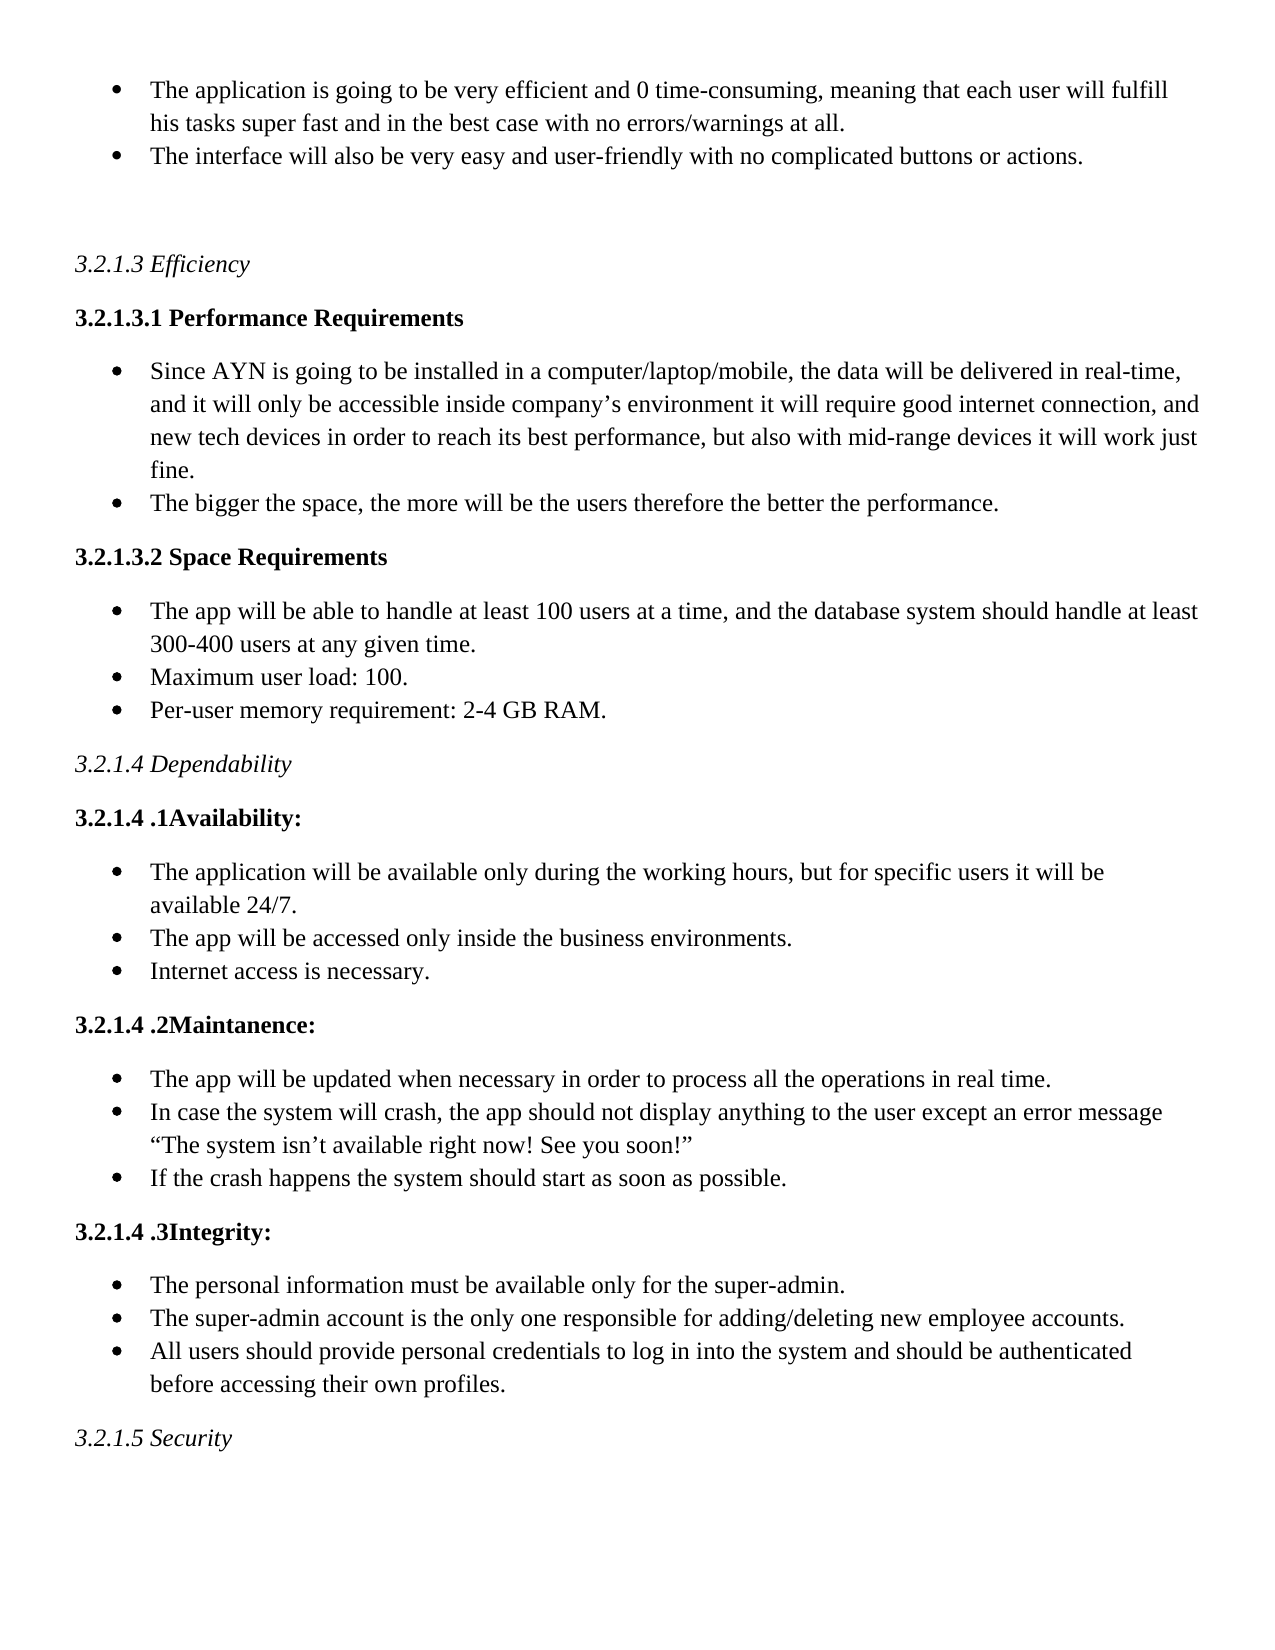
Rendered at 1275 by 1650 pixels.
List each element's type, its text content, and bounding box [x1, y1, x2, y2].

list Since AYN is going to be installed in a computer/laptop/mobile, the data will be delivered in real-time, and it will only be accessible inside company’s environment it will require good internet connection, and new tech devices in order to reach its best performance, but also with mid-range devices it will work just fine. [112, 356, 1200, 484]
list Internet access is necessary. [112, 956, 1200, 985]
list In case the system will crash, the app should not display anything to the user except an error message “The system isn’t available right now! See you soon!” [112, 1097, 1200, 1158]
list The app will be able to handle at least 100 users at a time, and the database system should handle at least 300-400 users at any given time. [112, 596, 1200, 658]
text 3.2.1.4 .3Integrity: [75, 1217, 1200, 1245]
list The interface will also be very easy and user-friendly with no complicated buttons or actions. [112, 141, 1200, 170]
text 3.2.1.3 Efficiency [75, 249, 1200, 277]
list All users should provide personal credentials to log in into the system and should be authenticated before accessing their own profiles. [112, 1336, 1200, 1398]
list Per-user memory requirement: 2-4 GB RAM. [112, 695, 1200, 724]
text 3.2.1.5 Security [75, 1423, 1200, 1452]
list The bigger the space, the more will be the users therefore the better the performance. [112, 488, 1200, 517]
text 3.2.1.4 .1Availability: [75, 803, 1200, 832]
list The application will be available only during the working hours, but for specific users it will be available 24/7. [112, 857, 1200, 919]
text 3.2.1.4 Dependability [75, 749, 1200, 778]
list Maximum user load: 100. [112, 662, 1200, 691]
list The app will be updated when necessary in order to process all the operations in real time. [112, 1064, 1200, 1092]
text 3.2.1.4 .2Maintanence: [75, 1010, 1200, 1038]
list The application is going to be very efficient and 0 time-consuming, meaning that each user will fulfill his tasks super fast and in the best case with no errors/warnings at all. [112, 75, 1200, 137]
text 3.2.1.3.2 Space Requirements [75, 542, 1200, 571]
list The super-admin account is the only one responsible for adding/deleting new employee accounts. [112, 1303, 1200, 1332]
list If the crash happens the system should start as soon as possible. [112, 1163, 1200, 1191]
list The app will be accessed only inside the business environments. [112, 923, 1200, 952]
text 3.2.1.3.1 Performance Requirements [75, 303, 1200, 331]
list The personal information must be available only for the super-admin. [112, 1270, 1200, 1299]
